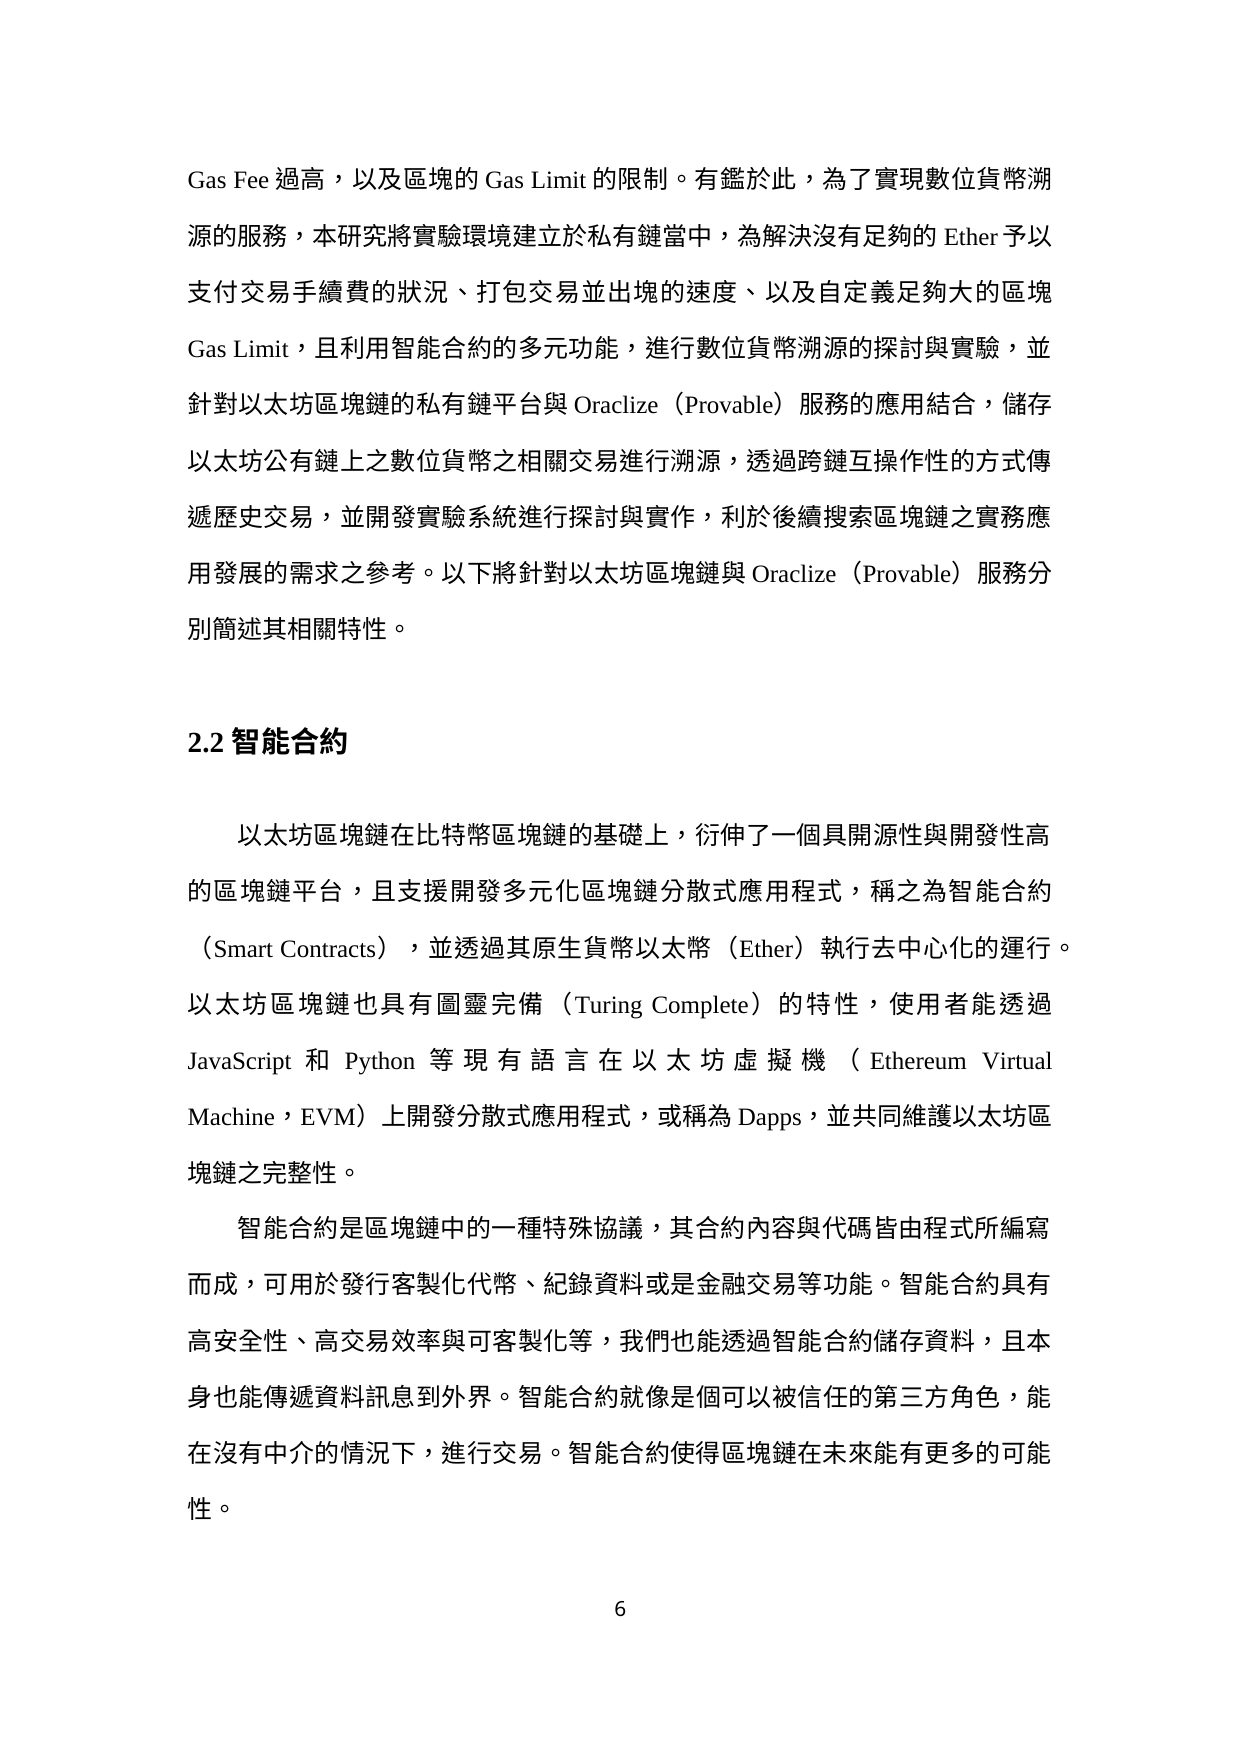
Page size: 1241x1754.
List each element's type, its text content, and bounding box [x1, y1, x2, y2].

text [187, 159, 1053, 647]
text 以太坊區塊鏈在比特幣區塊鏈的基礎上，衍伸了一個具開源性與開發性高的區塊鏈平台，且支援開發多元化區塊鏈分散式應用程式，稱之為智能合約（Smart Contracts），並透過其原生貨幣以太幣（Ether）執行去中心化的運行。以太坊區塊鏈也具有圖靈完備（Turing Complete）的特性，使用者能透過JavaScript和Python等現有語言在以太坊虛擬機（Ethereum Virtual Machine，EVM）上開發分散式應用程式，或稱為Dapps，並共同維護以太坊區塊鏈之完整性。 [187, 815, 1053, 1190]
subtitle 2.2 智能合約 [187, 702, 1053, 777]
text 智能合約是區塊鏈中的一種特殊協議，其合約內容與代碼皆由程式所編寫而成，可用於發行客製化代幣、紀錄資料或是金融交易等功能。智能合約具有高安全性、高交易效率與可客製化等，我們也能透過智能合約儲存資料，且本身也能傳遞資料訊息到外界。智能合約就像是個可以被信任的第三方角色，能在沒有中介的情況下，進行交易。智能合約使得區塊鏈在未來能有更多的可能性。 [187, 1208, 1053, 1527]
